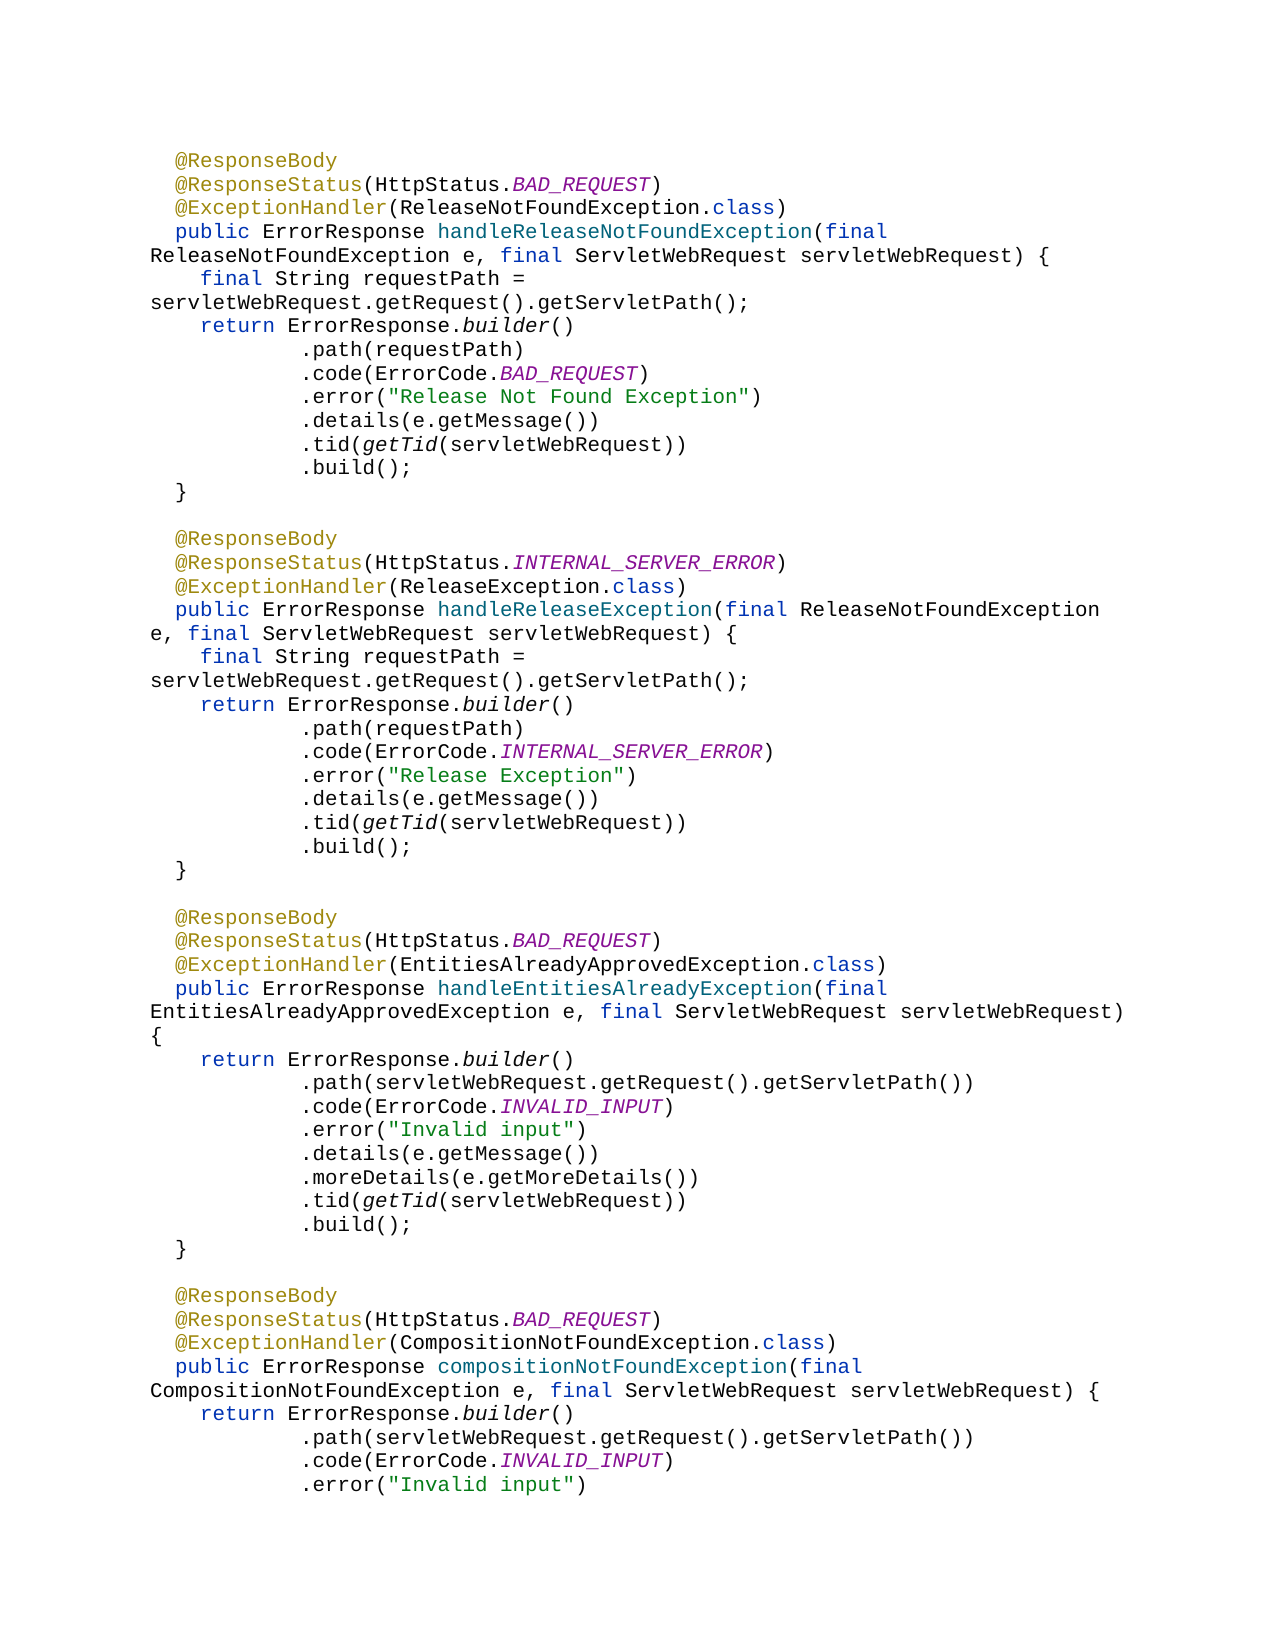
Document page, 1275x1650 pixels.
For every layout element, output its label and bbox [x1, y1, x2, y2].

text [150, 150, 1125, 1498]
